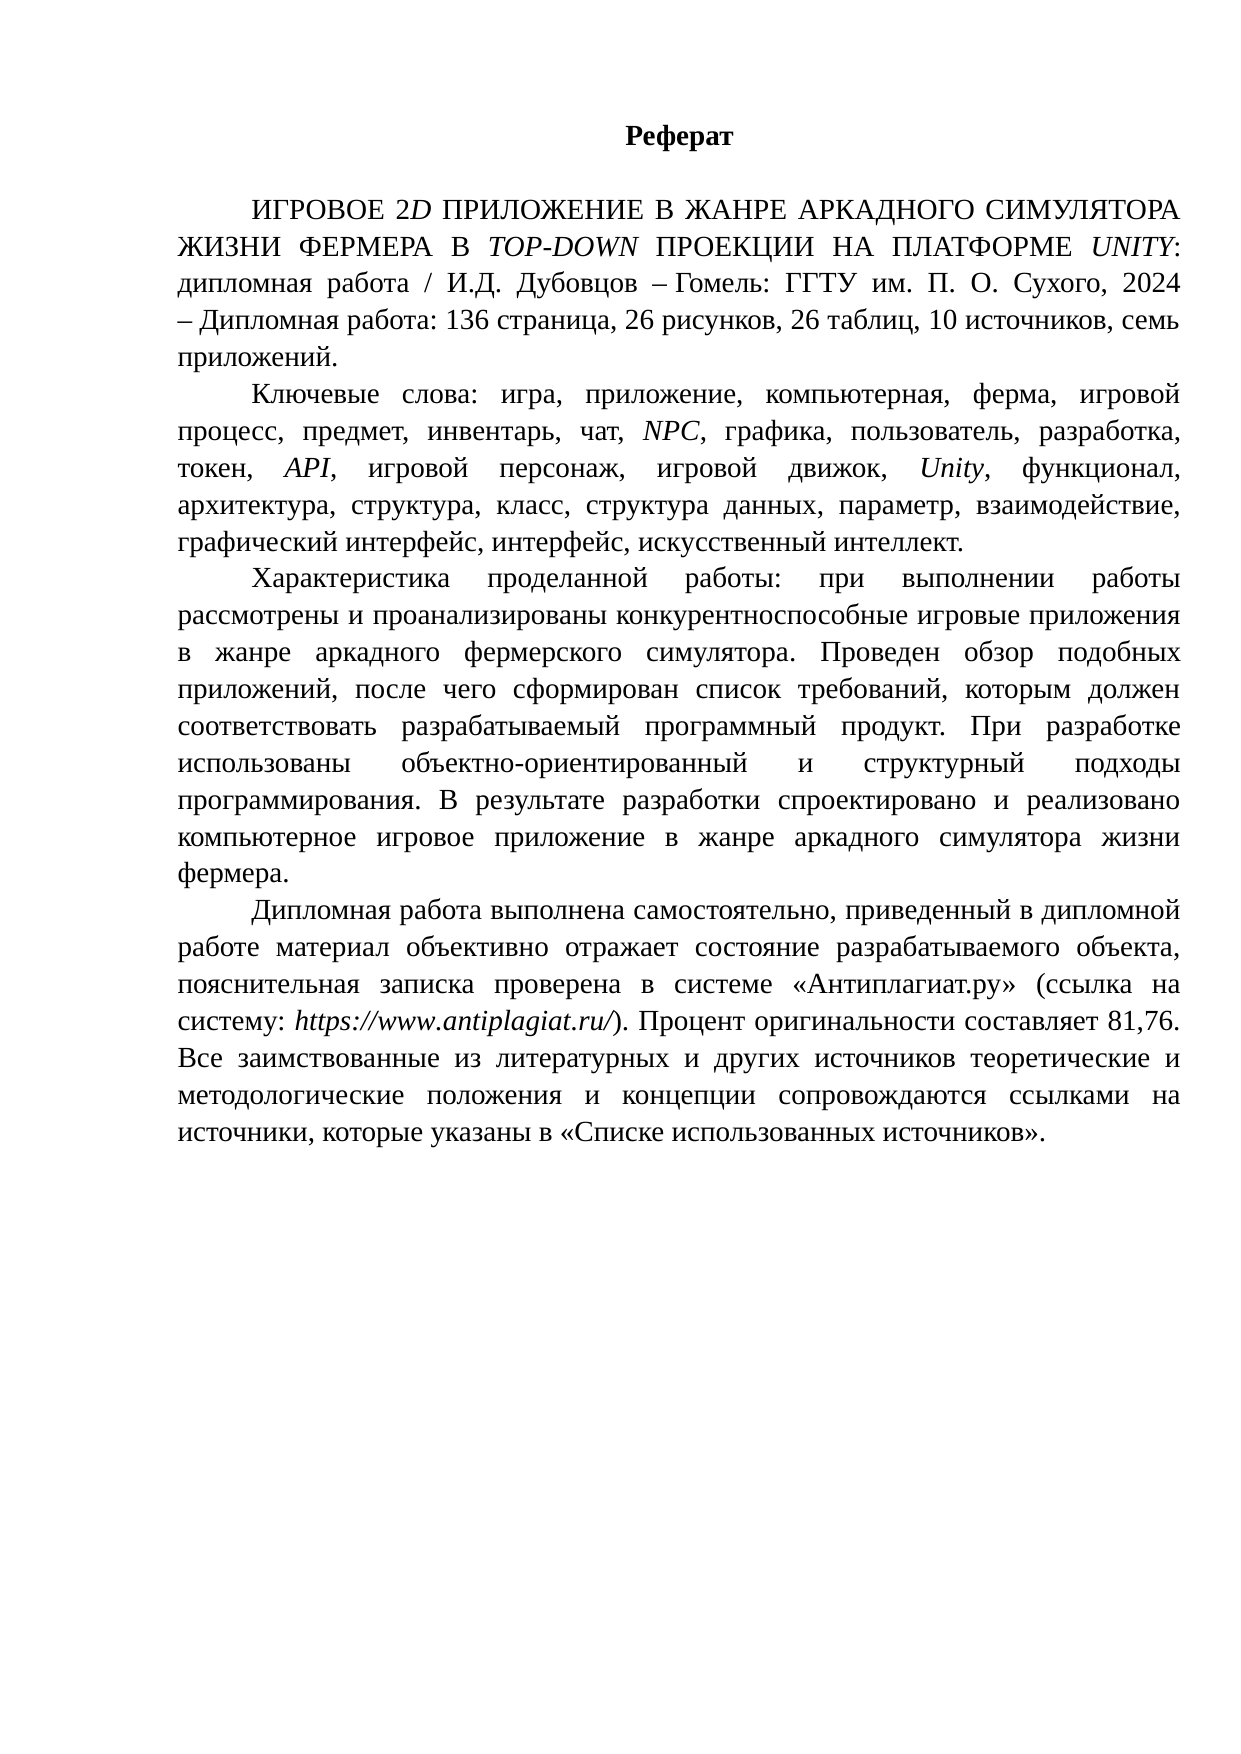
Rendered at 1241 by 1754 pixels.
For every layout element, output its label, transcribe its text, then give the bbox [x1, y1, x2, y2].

text Характеристика проделанной работы: при выполнении работы рассмотрены и проанализированы конкурентноспособные игровые приложения в жанре аркадного фермерского симулятора. Проведен обзор подобных приложений, после чего сформирован список требований, которым должен соответствовать разрабатываемый программный продукт. При разработке использованы объектно-ориентированный и структурный подходы программирования. В результате разработки спроектировано и реализовано компьютерное игровое приложение в жанре аркадного симулятора жизни фермера. [177, 561, 1181, 889]
text Дипломная работа выполнена самостоятельно, приведенный в дипломной работе материал объективно отражает состояние разрабатываемого объекта, пояснительная записка проверена в системе «Антиплагиат.ру» (ссылка на систему: https://www.antiplagiat.ru/). Процент оригинальности составляет 81,76. Все заимствованные из литературных и других источников теоретические и методологические положения и концепции сопровождаются ссылками на источники, которые указаны в «Списке использованных источников». [177, 892, 1181, 1147]
text Ключевые слова: игра, приложение, компьютерная, ферма, игровой процесс, предмет, инвентарь, чат, NPC, графика, пользователь, разработка, токен, API, игровой персонаж, игровой движок, Unity, функционал, архитектура, структура, класс, структура данных, параметр, взаимодействие, графический интерфейс, интерфейс, искусственный интеллект. [177, 376, 1181, 557]
text Реферат [177, 118, 1181, 152]
text ИГРОВОЕ 2D ПРИЛОЖЕНИЕ В ЖАНРЕ АРКАДНОГО СИМУЛЯТОРА ЖИЗНИ ФЕРМЕРА В TOP-DOWN ПРОЕКЦИИ НА ПЛАТФОРМЕ UNITY: дипломная работа / И.Д. Дубовцов – Гомель: ГГТУ им. П. О. Сухого, 2024 – Дипломная работа: 136 страница, 26 рисунков, 26 таблиц, 10 источников, семь приложений. [177, 192, 1181, 373]
